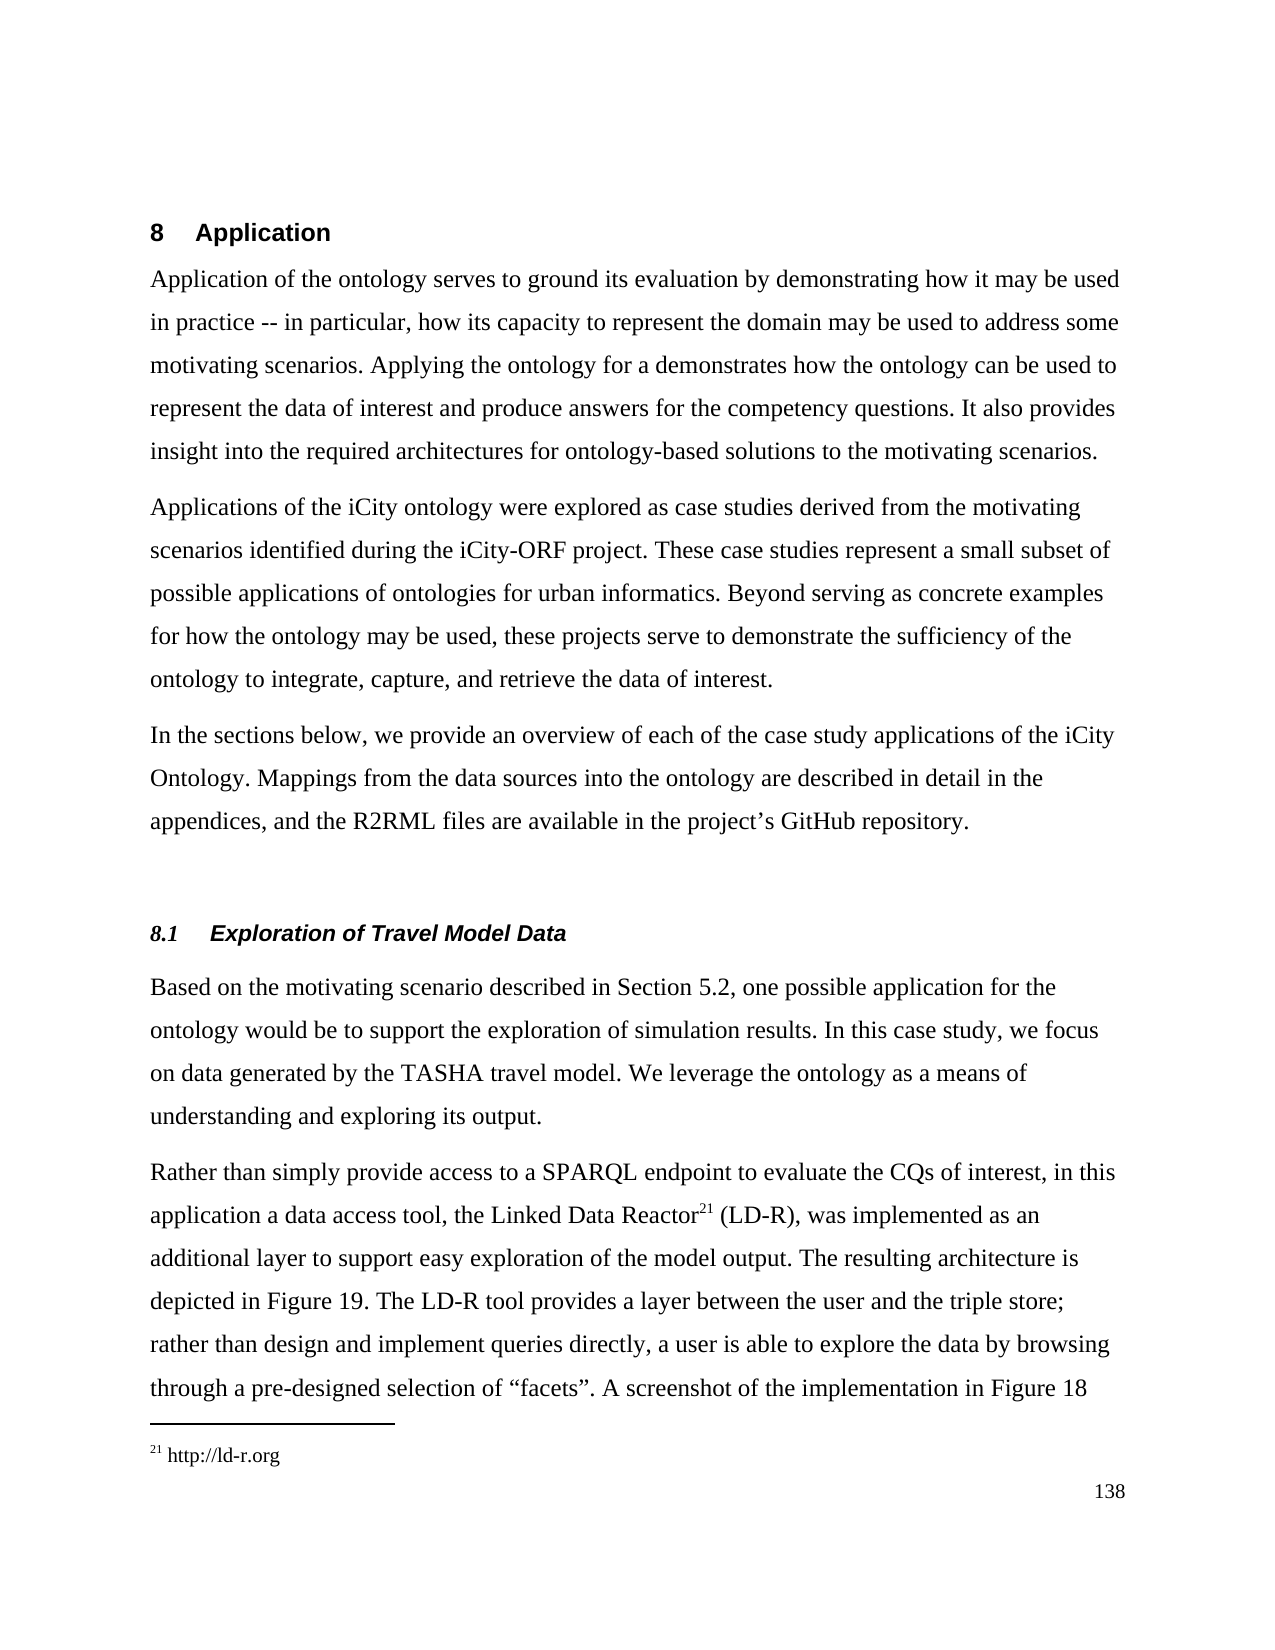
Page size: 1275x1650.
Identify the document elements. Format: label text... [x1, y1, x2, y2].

text In the sections below, we provide an overview of each of the case study applications of the iCity Ontology. Mappings from the data sources into the ontology are described in detail in the appendices, and the R2RML files are available in the project’s GitHub repository. [150, 720, 1125, 835]
text Applications of the iCity ontology were explored as case studies derived from the motivating scenarios identified during the iCity-ORF project. These case studies represent a small subset of possible applications of ontologies for urban informatics. Beyond serving as concrete examples for how the ontology may be used, these projects serve to demonstrate the sufficiency of the ontology to integrate, capture, and retrieve the data of interest. [150, 492, 1125, 693]
text Based on the motivating scenario described in Section 5.2, one possible application for the ontology would be to support the exploration of simulation results. In this case study, we focus on data generated by the TASHA travel model. We leverage the ontology as a means of understanding and exploring its output. [150, 972, 1125, 1130]
subtitle Application [150, 218, 1125, 247]
subtitle Exploration of Travel Model Data [150, 920, 1125, 946]
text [150, 1157, 1125, 1401]
text Application of the ontology serves to ground its evaluation by demonstrating how it may be used in practice -- in particular, how its capacity to represent the domain may be used to address some motivating scenarios. Applying the ontology for a demonstrates how the ontology can be used to represent the data of interest and produce answers for the competency questions. It also provides insight into the required architectures for ontology-based solutions to the motivating scenarios. [150, 264, 1125, 465]
